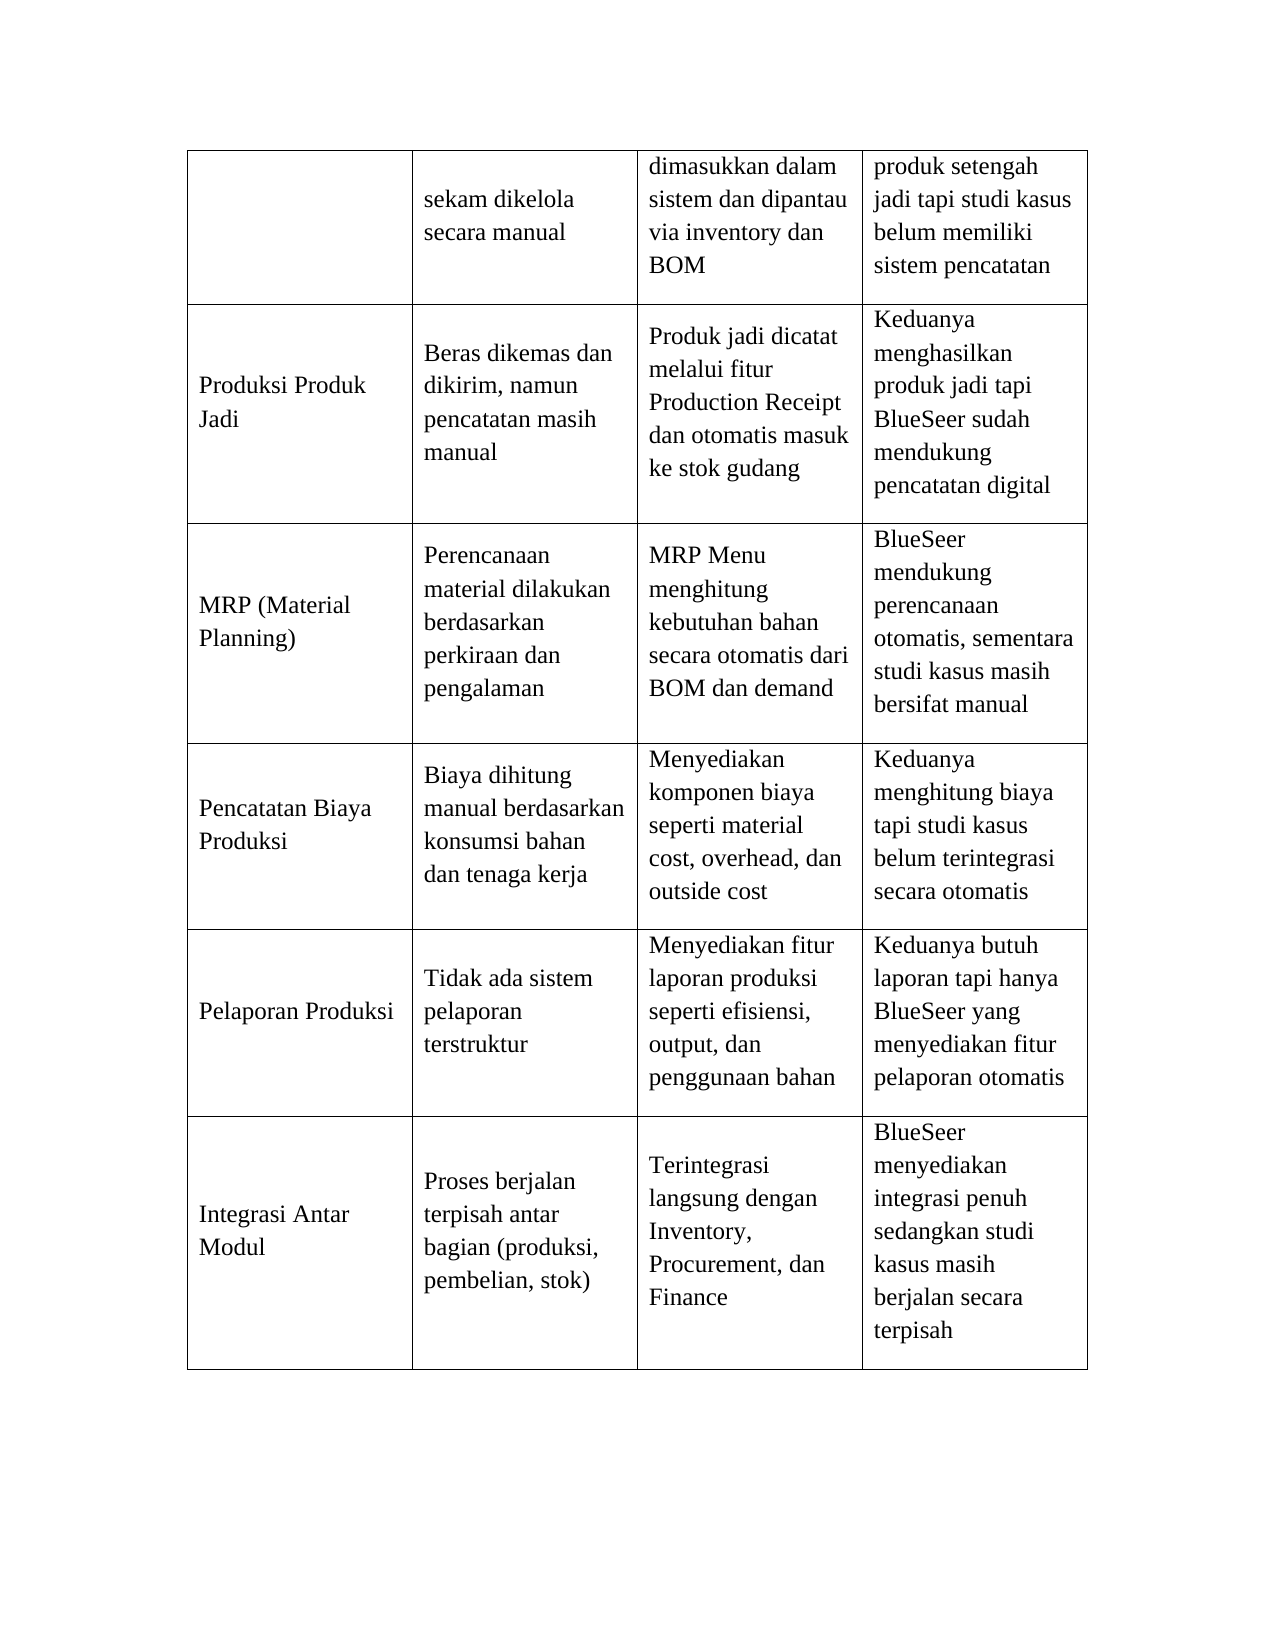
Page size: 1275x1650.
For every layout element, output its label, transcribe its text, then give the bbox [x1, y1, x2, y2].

table_cell Produk jadi dicatat melalui fitur Production Receipt dan otomatis masuk ke stok gudang [638, 305, 862, 523]
table_cell MRP Menu menghitung kebutuhan bahan secara otomatis dari BOM dan demand [638, 524, 862, 743]
table_cell Produksi Produk Jadi [188, 305, 412, 523]
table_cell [638, 151, 862, 303]
table_cell Menyediakan komponen biaya seperti material cost, overhead, dan outside cost [638, 744, 862, 929]
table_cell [863, 151, 1087, 303]
table_cell Terintegrasi langsung dengan Inventory, Procurement, dan Finance [638, 1117, 862, 1368]
table_cell BlueSeer menyediakan integrasi penuh sedangkan studi kasus masih berjalan secara terpisah [863, 1117, 1087, 1368]
table_cell Pelaporan Produksi [188, 930, 412, 1116]
table_cell Pencatatan Biaya Produksi [188, 744, 412, 929]
table_cell BlueSeer mendukung perencanaan otomatis, sementara studi kasus masih bersifat manual [863, 524, 1087, 743]
table_cell Beras dikemas dan dikirim, namun pencatatan masih manual [413, 305, 637, 523]
table_cell Tidak ada sistem pelaporan terstruktur [413, 930, 637, 1116]
table_cell Keduanya menghasilkan produk jadi tapi BlueSeer sudah mendukung pencatatan digital [863, 305, 1087, 523]
table_cell MRP (Material Planning) [188, 524, 412, 743]
table_cell Keduanya butuh laporan tapi hanya BlueSeer yang menyediakan fitur pelaporan otomatis [863, 930, 1087, 1116]
table_cell Biaya dihitung manual berdasarkan konsumsi bahan dan tenaga kerja [413, 744, 637, 929]
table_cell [188, 151, 412, 303]
table_cell Perencanaan material dilakukan berdasarkan perkiraan dan pengalaman [413, 524, 637, 743]
table_cell Integrasi Antar Modul [188, 1117, 412, 1368]
table_cell Proses berjalan terpisah antar bagian (produksi, pembelian, stok) [413, 1117, 637, 1368]
table_cell Menyediakan fitur laporan produksi seperti efisiensi, output, dan penggunaan bahan [638, 930, 862, 1116]
table_cell Keduanya menghitung biaya tapi studi kasus belum terintegrasi secara otomatis [863, 744, 1087, 929]
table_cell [413, 151, 637, 303]
